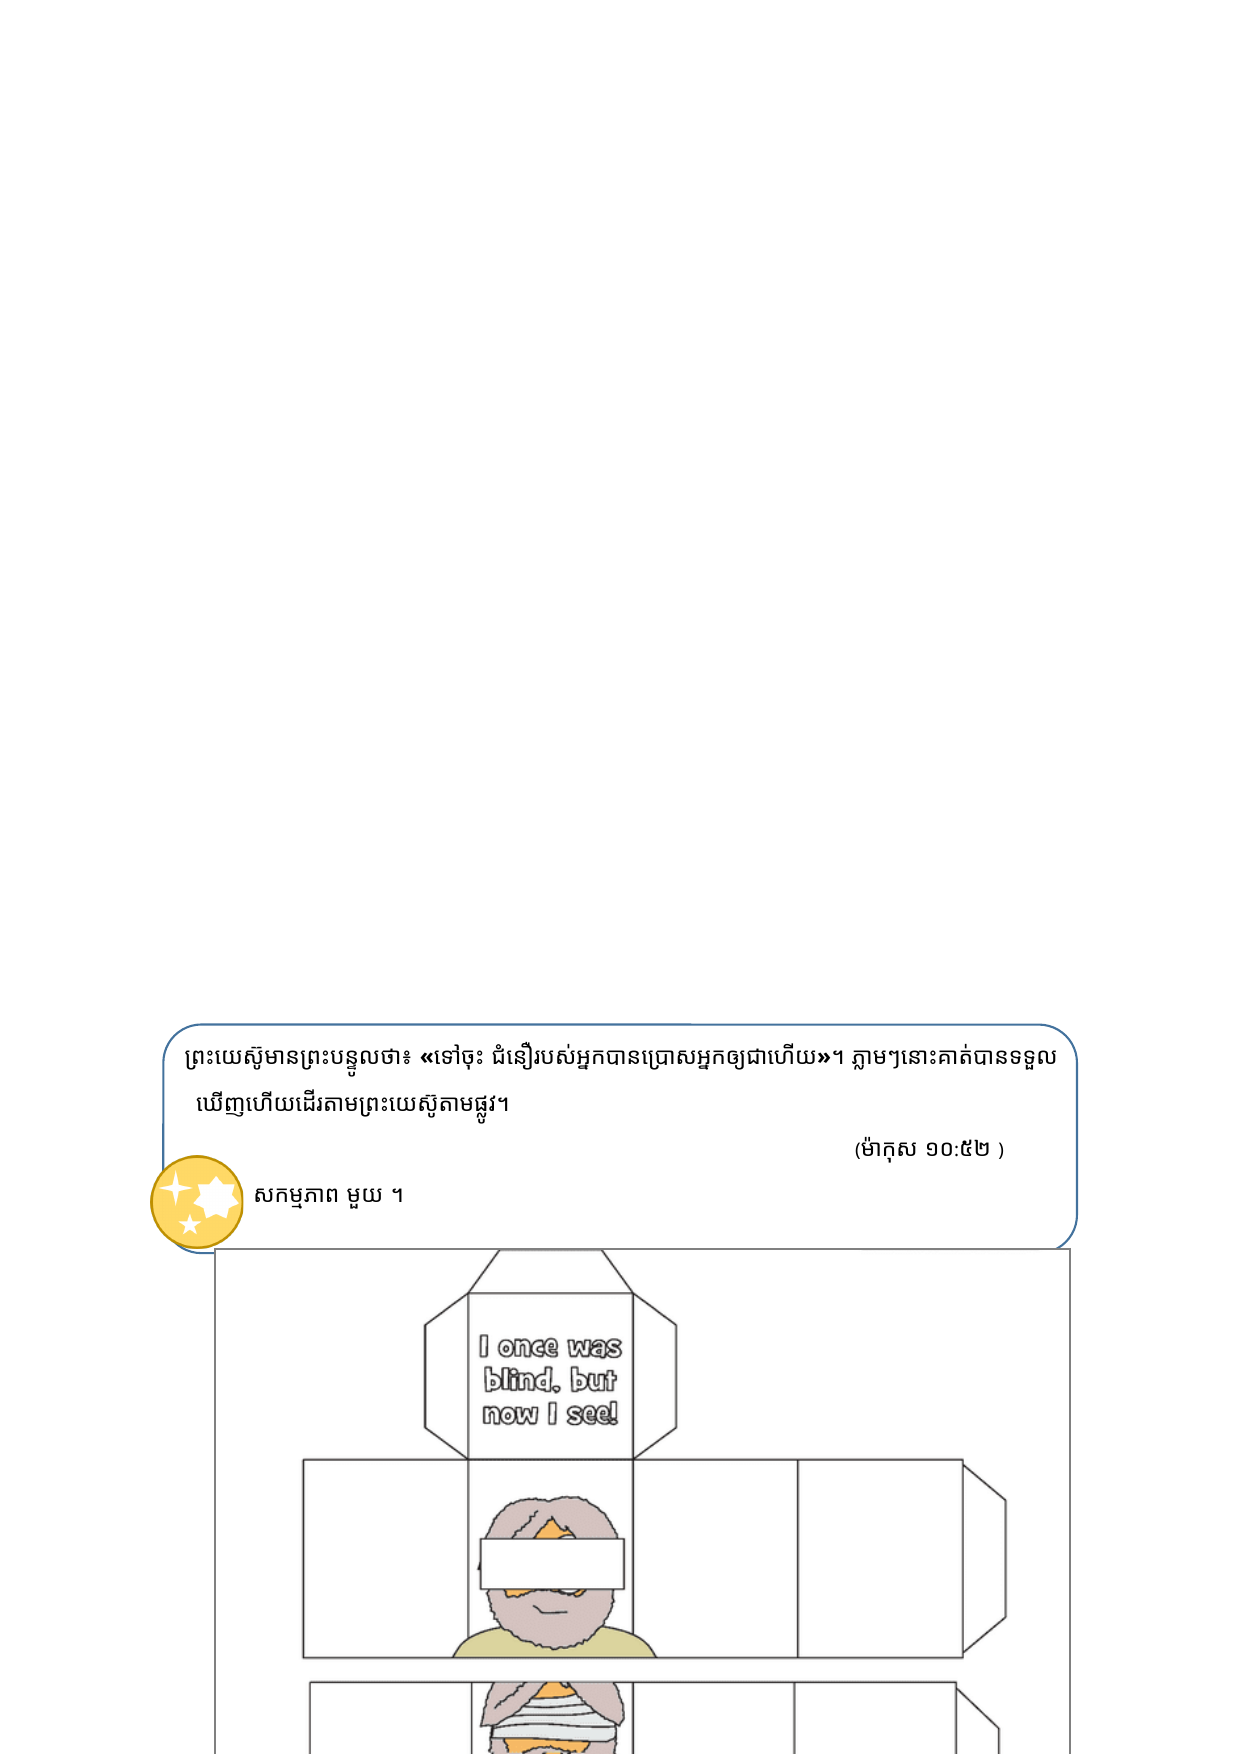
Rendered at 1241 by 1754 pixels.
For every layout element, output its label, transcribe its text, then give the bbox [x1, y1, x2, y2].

text សកម្មភាព មួយ ។ [244, 1181, 1090, 1208]
picture [216, 1250, 1069, 1754]
text ព្រះយេស៊ូ​មាន​ព្រះបន្ទូល​ថា៖ «ទៅ​ចុះ ជំនឿ​របស់​អ្នក​បាន​ប្រោស​អ្នក​ឲ្យ​ជា​ហើយ»។ ភ្លាមៗនោះគាត់បានទទួល [150, 1040, 1090, 1071]
text (ម៉ាកុស ១០:៥២ ) [150, 1136, 1090, 1162]
text ឃើញហើយដើរតាមព្រះយេស៊ូតាមផ្លូវ។ [150, 1090, 1090, 1117]
picture [150, 1155, 244, 1249]
